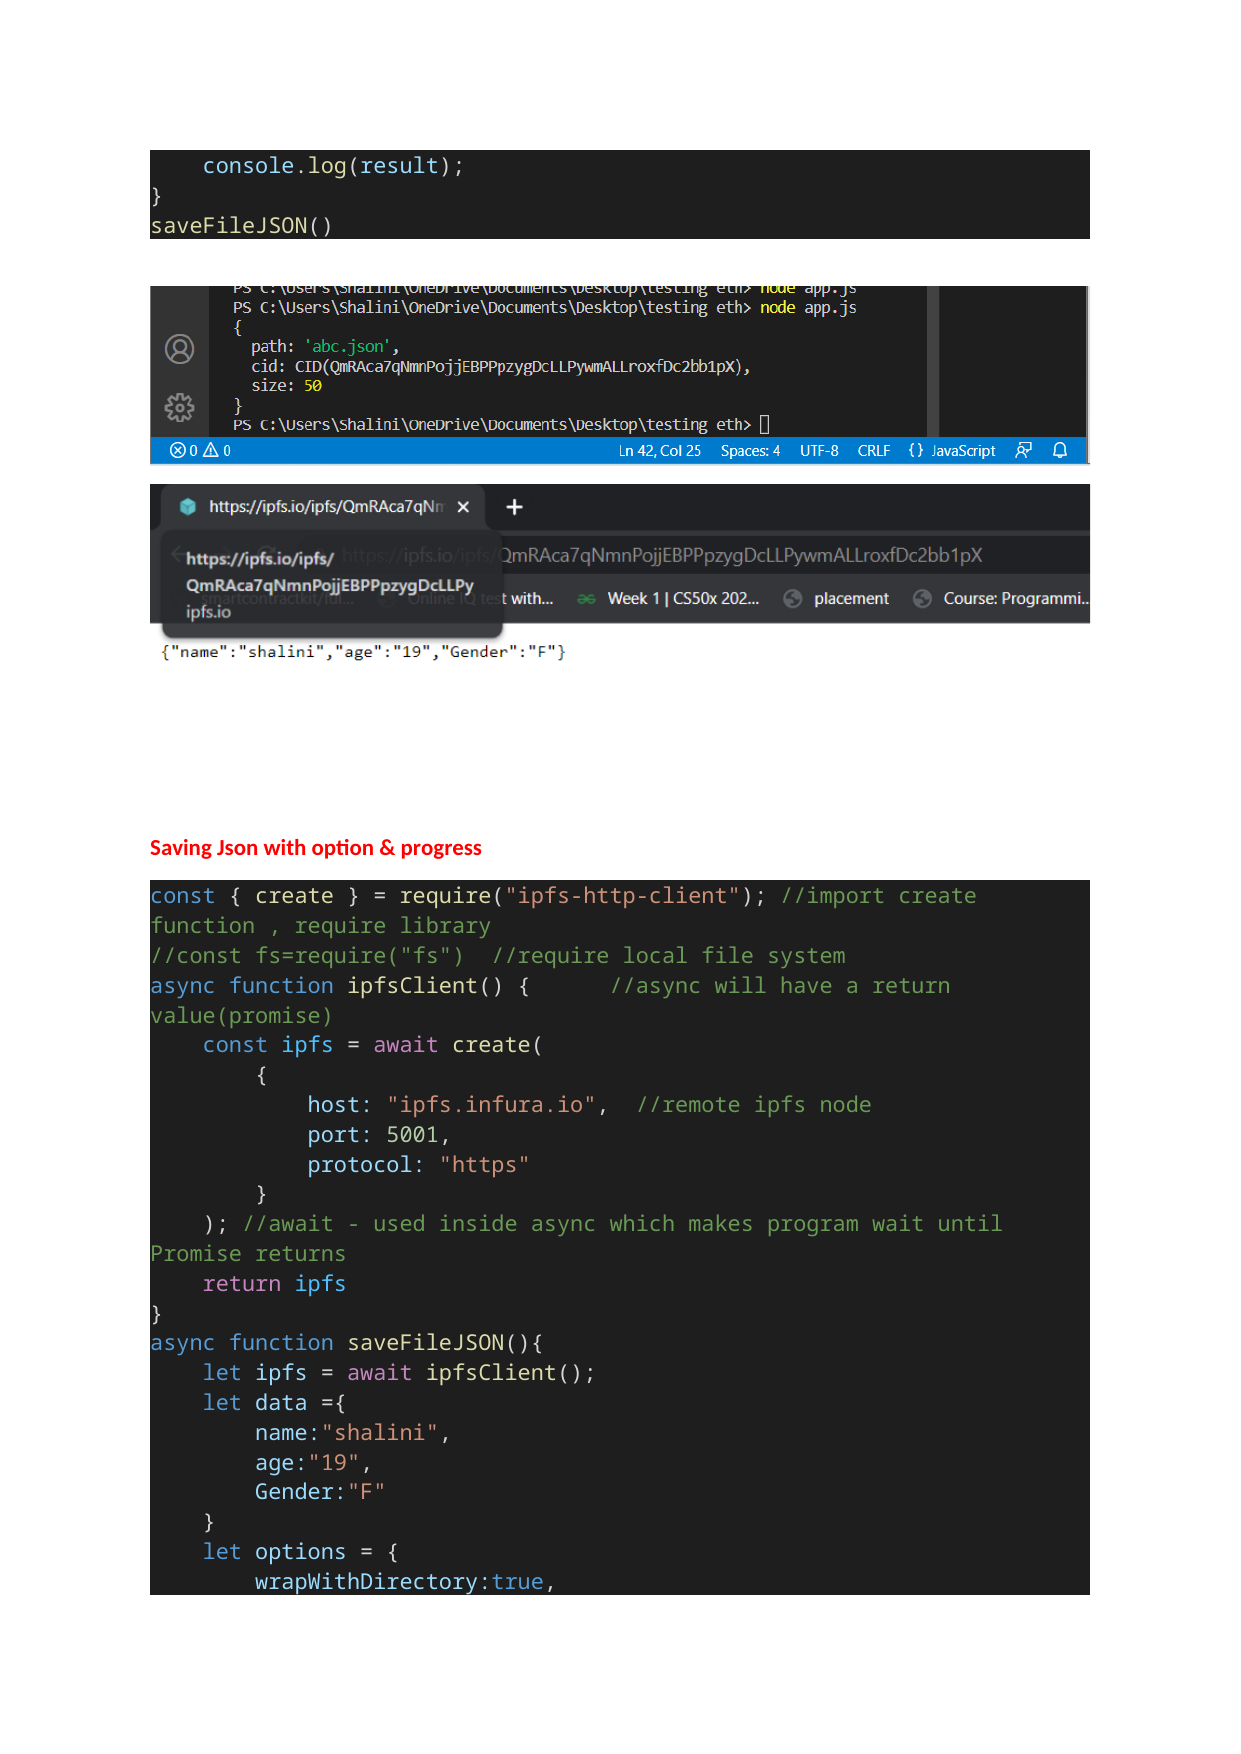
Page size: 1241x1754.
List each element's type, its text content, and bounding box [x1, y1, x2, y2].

text Gender:"F" [150, 1476, 1090, 1506]
text let data ={ [150, 1387, 1090, 1417]
text //const fs=require("fs") //require local file system [150, 940, 1090, 970]
text const ipfs = await create( [150, 1029, 1090, 1059]
text let ipfs = await ipfsClient(); [150, 1357, 1090, 1387]
text async function ipfsClient() { //async will have a return value(promise) [150, 970, 1090, 1029]
text saveFileJSON() [150, 209, 1090, 239]
text { [150, 1059, 1090, 1089]
text console.log(result); [150, 150, 1090, 180]
text host: "ipfs.infura.io", //remote ipfs node [150, 1089, 1090, 1119]
text wrapWithDirectory:true, [150, 1566, 1090, 1595]
text } [150, 180, 1090, 209]
text } [150, 1297, 1090, 1327]
text name:"shalini", [150, 1417, 1090, 1446]
text protocol: "https" [150, 1148, 1090, 1178]
text Saving Json with option & progress [150, 833, 1090, 862]
text port: 5001, [150, 1119, 1090, 1148]
text age:"19", [150, 1446, 1090, 1476]
text ); //await - used inside async which makes program wait until Promise returns [150, 1208, 1090, 1268]
text async function saveFileJSON(){ [150, 1327, 1090, 1357]
text return ipfs [150, 1268, 1090, 1297]
text const { create } = require("ipfs-http-client"); //import create function , require library [150, 880, 1090, 940]
text } [150, 1178, 1090, 1208]
text } [150, 1506, 1090, 1536]
text let options = { [150, 1536, 1090, 1566]
